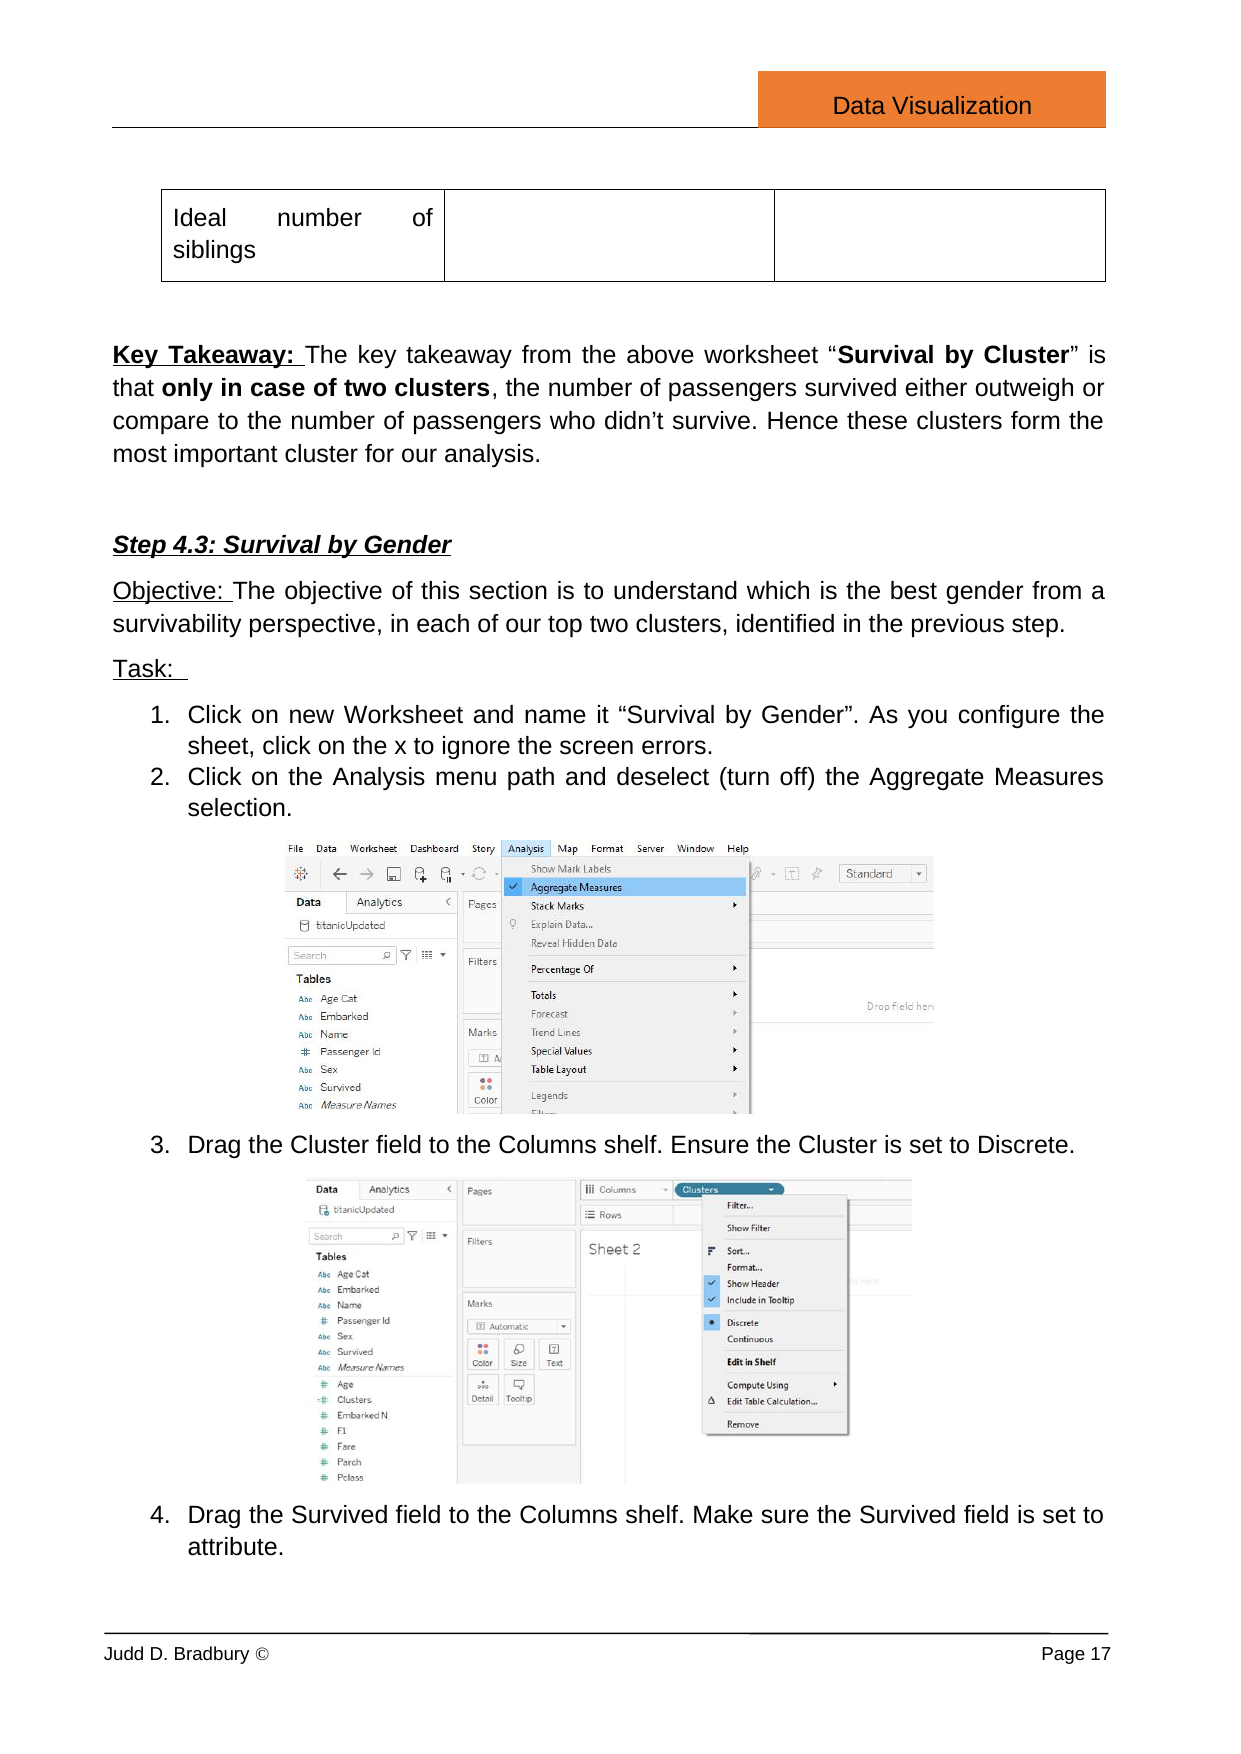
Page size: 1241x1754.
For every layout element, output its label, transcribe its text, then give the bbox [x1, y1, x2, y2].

picture [284, 840, 934, 1114]
text Step 4.3: Survival by Gender [112, 530, 1106, 559]
list Drag the Survived field to the Columns shelf. Make sure the Survived field is set to attribute. [150, 1501, 1106, 1560]
list Drag the Cluster field to the Columns shelf. Ensure the Cluster is set to Discrete. [150, 1130, 1106, 1159]
table_cell Ideal number of siblings [162, 190, 444, 281]
table_cell [775, 190, 1105, 281]
text Task: [112, 654, 1106, 683]
table_cell [445, 190, 774, 281]
list Click on the Analysis menu path and deselect (turn off) the Aggregate Measures selection. [150, 762, 1106, 822]
text Objective: The objective of this section is to understand which is the best gender from a survivability perspective, in each of our top two clusters, identified in the previous step. [112, 576, 1106, 637]
picture [306, 1177, 913, 1484]
text Key Takeaway: The key takeaway from the above worksheet “Survival by Cluster” is that only in case of two clusters, the number of passengers survived either outweigh or compare to the number of passengers who didn’t survive. Hence these clusters form the most important cluster for our analysis. [112, 340, 1106, 468]
list Click on new Worksheet and name it “Survival by Gender”. As you configure the sheet, click on the x to ignore the screen errors. [150, 700, 1106, 759]
